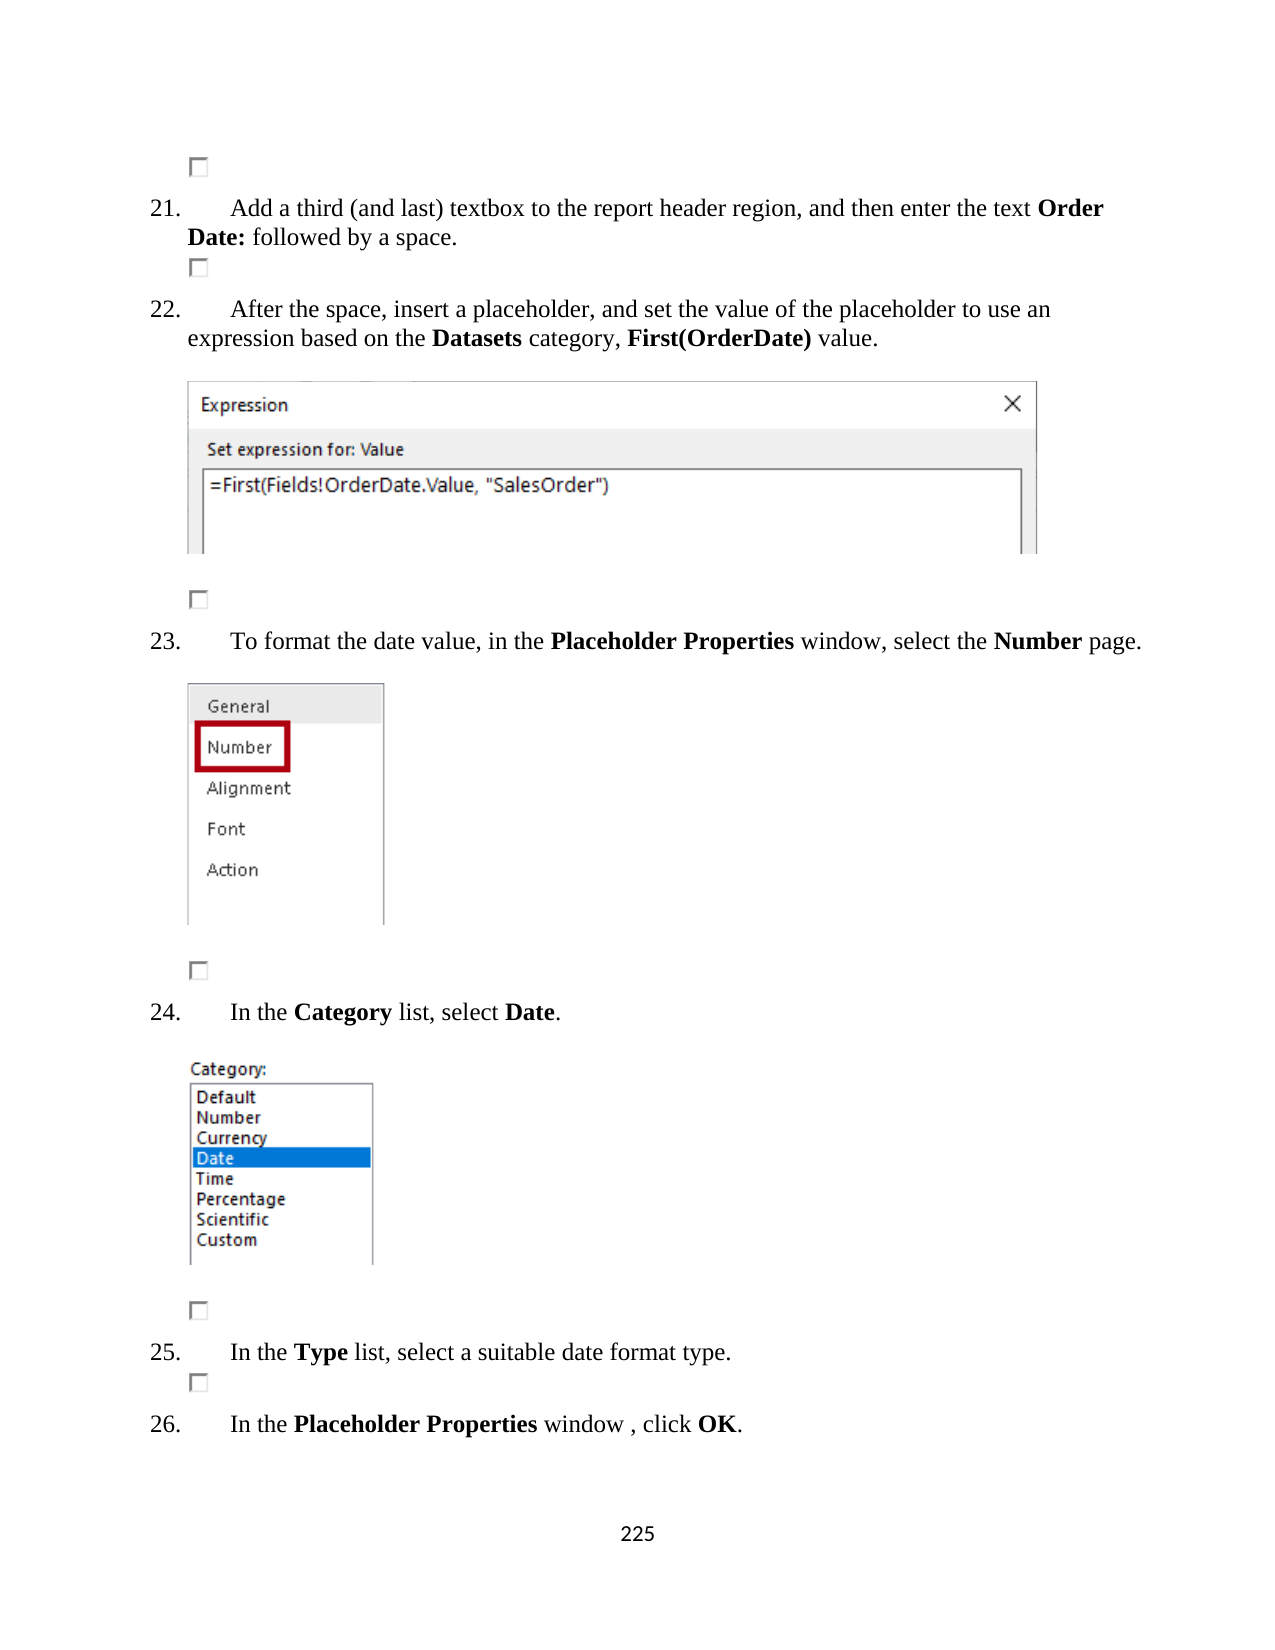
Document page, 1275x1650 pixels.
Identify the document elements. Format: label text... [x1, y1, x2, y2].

picture [187, 1055, 374, 1265]
picture [187, 683, 385, 925]
list To format the date value, in the Placeholder Properties window, select the Number page. [150, 583, 1162, 655]
picture [187, 381, 1038, 554]
list After the space, insert a placeholder, and set the value of the placeholder to use an expression based on the Datasets category, First(OrderDate) value. [150, 251, 1162, 352]
list In the Placeholder Properties window , click OK. [150, 1366, 1162, 1438]
list Add a third (and last) textbox to the report header region, and then enter the text Order Date: followed by a space. [150, 150, 1162, 251]
list In the Type list, select a suitable date format type. [150, 1294, 1162, 1366]
list In the Category list, select Date. [150, 954, 1162, 1026]
